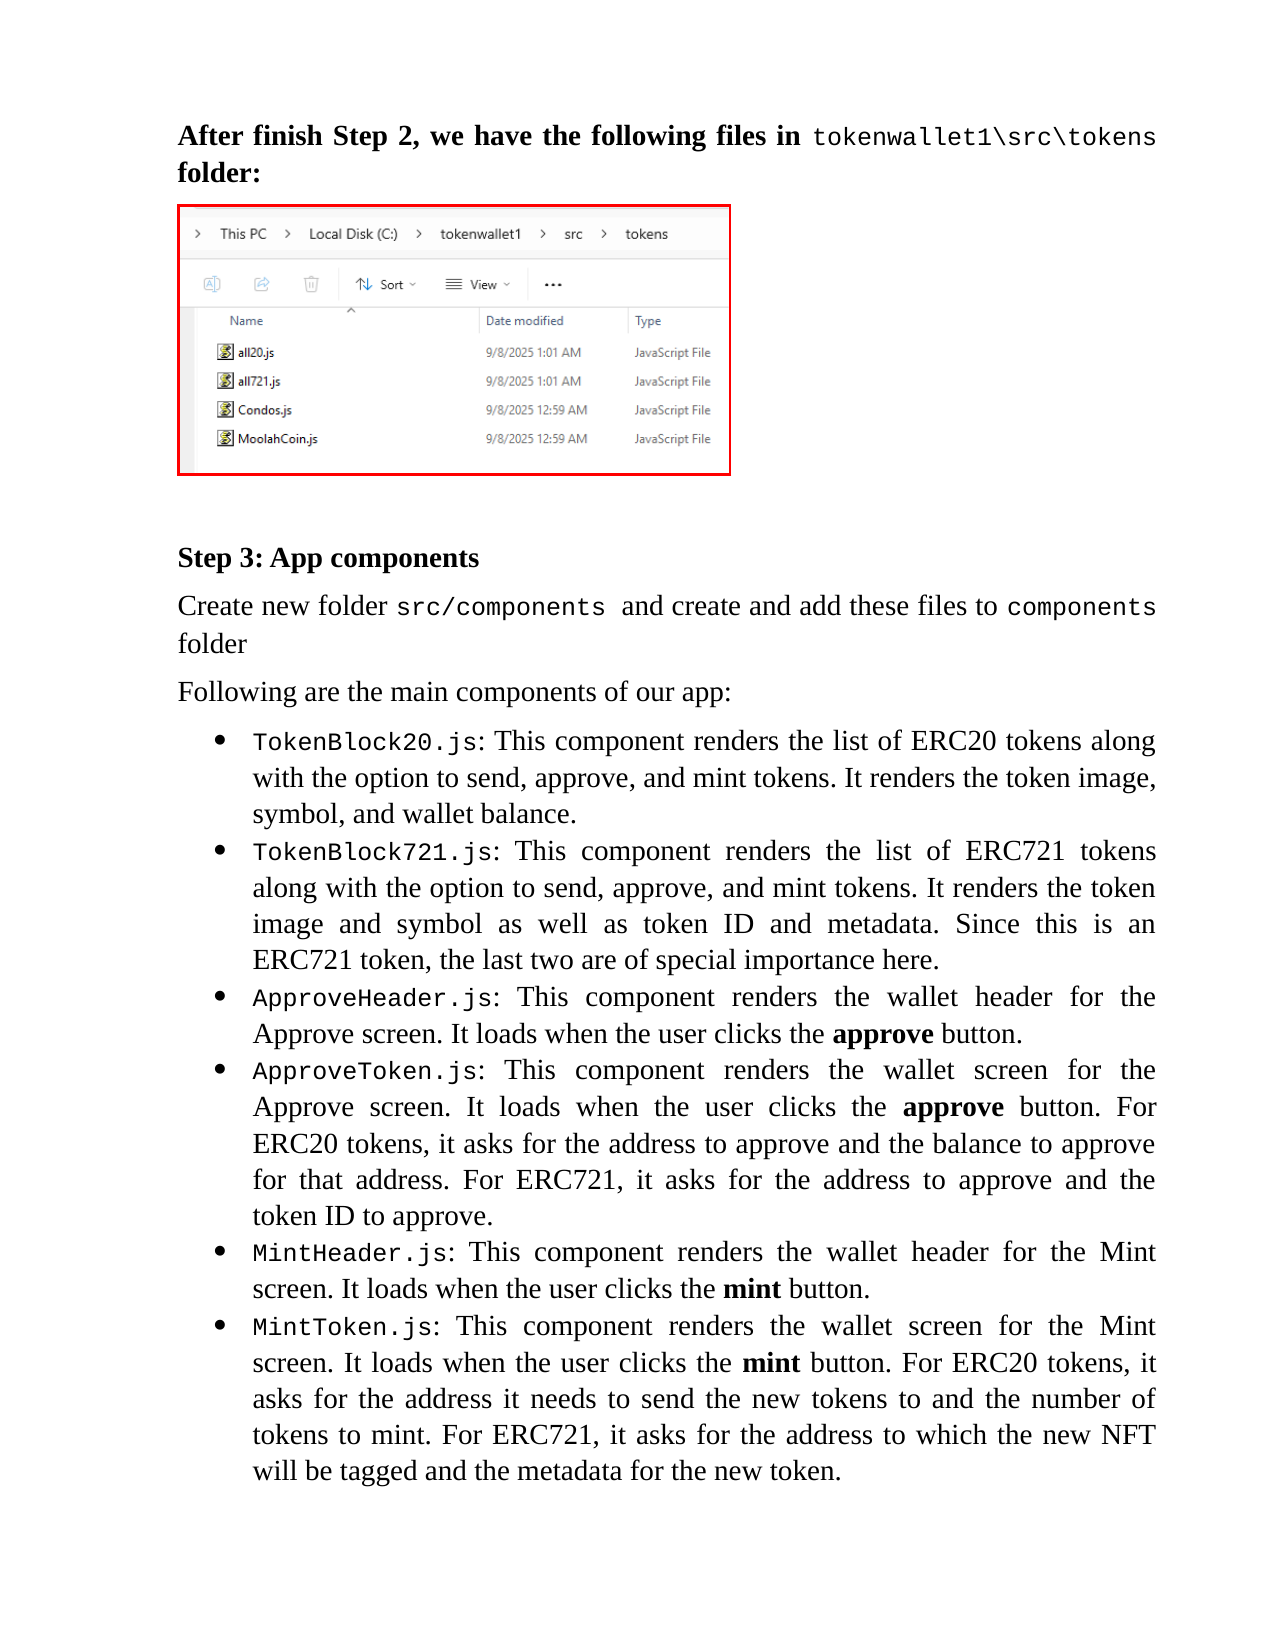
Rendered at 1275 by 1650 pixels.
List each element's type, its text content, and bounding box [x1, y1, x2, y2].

subtitle Step 3: App components [177, 540, 1157, 573]
text Following are the main components of our app: [177, 674, 1157, 708]
list MintHeader.js: This component renders the wallet header for the Mint screen. It loads when the user clicks the mint button. [215, 1234, 1157, 1305]
text Create new folder src/components and create and add these files to components folder [177, 588, 1157, 659]
list TokenBlock20.js: This component renders the list of ERC20 tokens along with the option to send, approve, and mint tokens. It renders the token image, symbol, and wallet balance. [215, 723, 1157, 830]
picture [180, 207, 729, 473]
text After finish Step 2, we have the following files in tokenwallet1\src\tokens folder: [177, 118, 1157, 189]
list MintToken.js: This component renders the wallet screen for the Mint screen. It loads when the user clicks the mint button. For ERC20 tokens, it asks for the address it needs to send the new tokens to and the number of tokens to mint. For ERC721, it asks for the address to which the new NFT will be tagged and the metadata for the new token. [215, 1308, 1157, 1487]
list ApproveToken.js: This component renders the wallet screen for the Approve screen. It loads when the user clicks the approve button. For ERC20 tokens, it asks for the address to approve and the balance to approve for that address. For ERC721, it asks for the address to approve and the token ID to approve. [215, 1052, 1157, 1232]
list TokenBlock721.js: This component renders the list of ERC721 tokens along with the option to send, approve, and mint tokens. It renders the token image and symbol as well as token ID and metadata. Since this is an ERC721 token, the last two are of special importance here. [215, 833, 1157, 976]
list ApproveHeader.js: This component renders the wallet header for the Approve screen. It loads when the user clicks the approve button. [215, 979, 1157, 1049]
